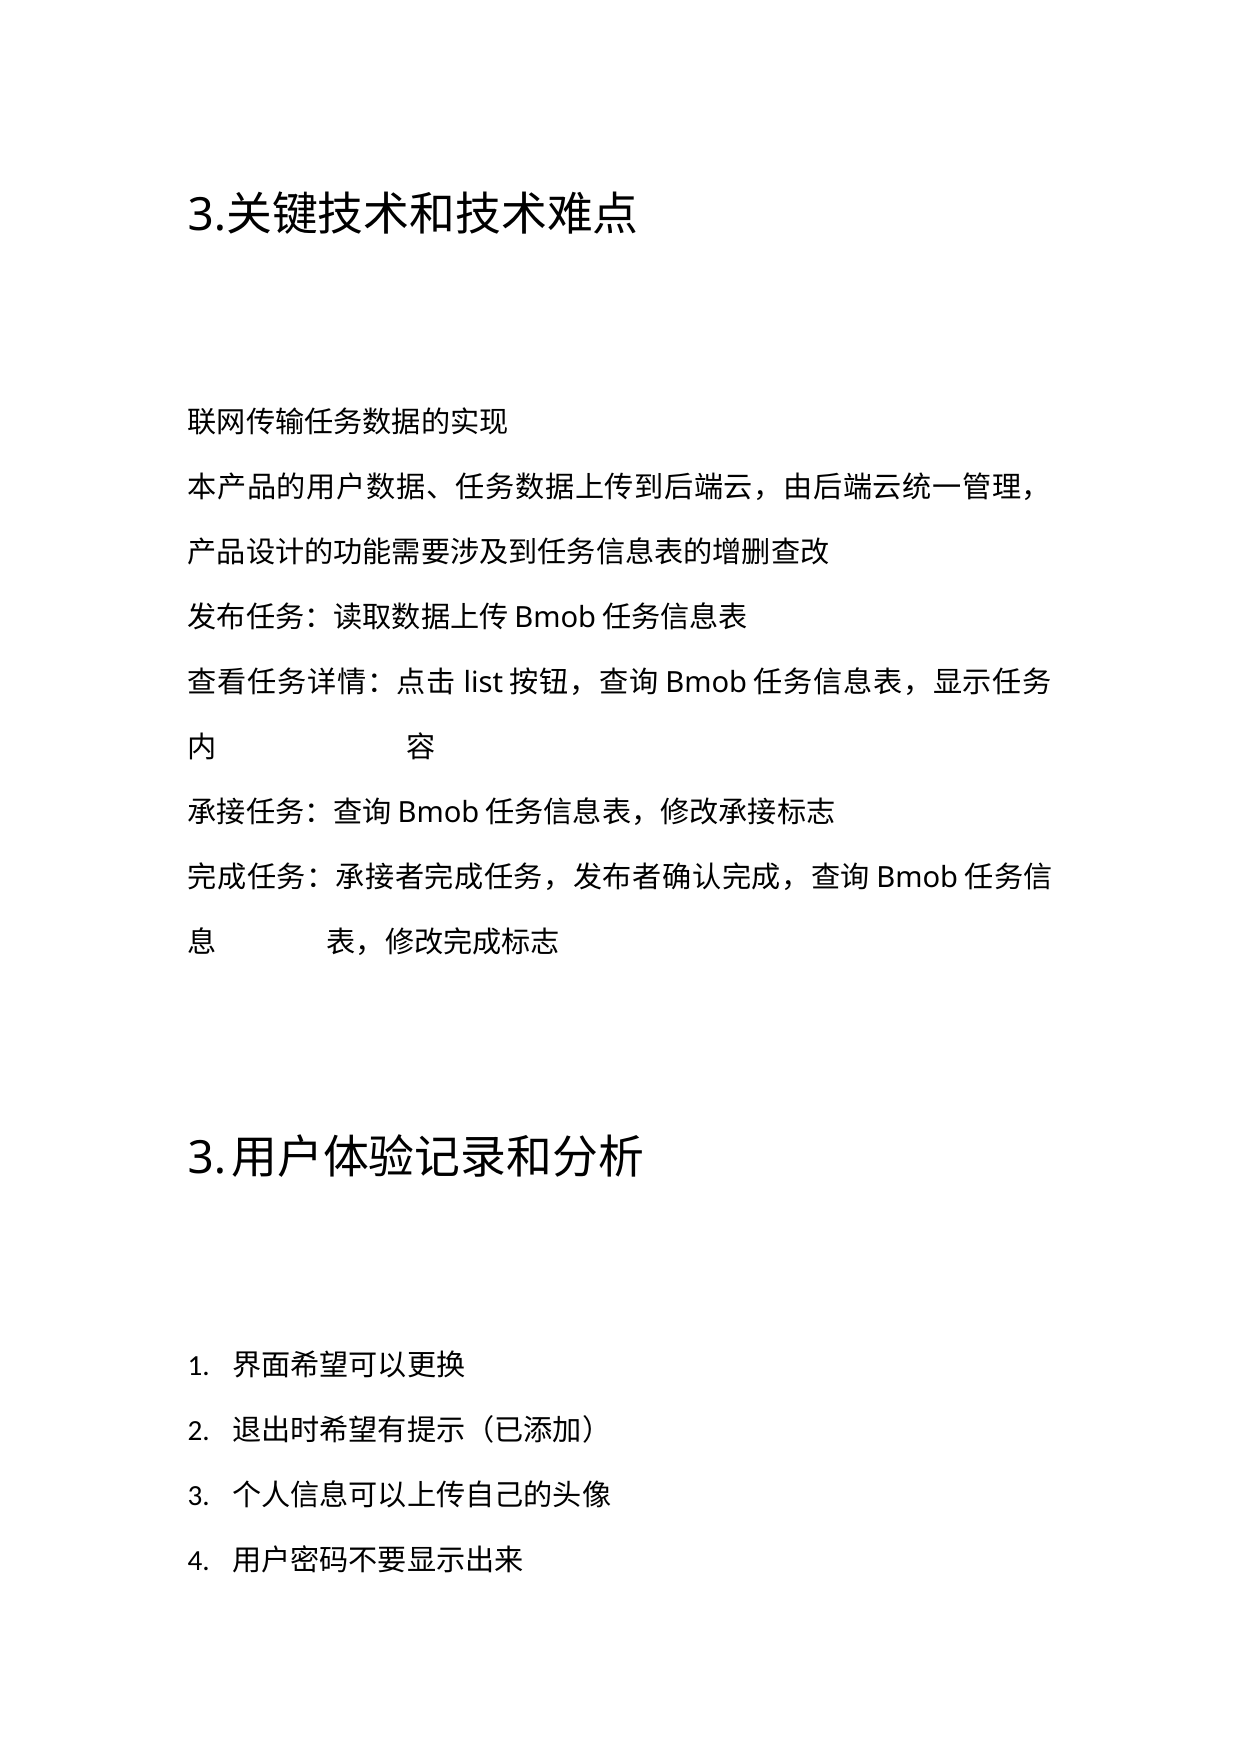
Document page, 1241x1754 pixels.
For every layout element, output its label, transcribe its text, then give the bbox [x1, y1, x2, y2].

list 个人信息可以上传自己的头像 [187, 1460, 1053, 1525]
text 联网传输任务数据的实现 [187, 387, 1053, 452]
text 本产品的用户数据、任务数据上传到后端云，由后端云统一管理，产品设计的功能需要涉及到任务信息表的增删查改 [187, 452, 1053, 582]
text 承接任务：查询Bmob任务信息表，修改承接标志 [187, 777, 1053, 842]
subtitle 3.关键技术和技术难点 [187, 162, 1053, 259]
subtitle 用户体验记录和分析 [187, 1105, 1053, 1202]
text 完成任务：承接者完成任务，发布者确认完成，查询Bmob任务信息 表，修改完成标志 [187, 842, 1053, 972]
text 发布任务：读取数据上传Bmob任务信息表 [187, 582, 1053, 647]
text 查看任务详情：点击list按钮，查询Bmob任务信息表，显示任务内 容 [187, 647, 1053, 777]
list 退出时希望有提示（已添加） [187, 1395, 1053, 1460]
list 用户密码不要显示出来 [187, 1525, 1053, 1590]
list 界面希望可以更换 [187, 1330, 1053, 1395]
